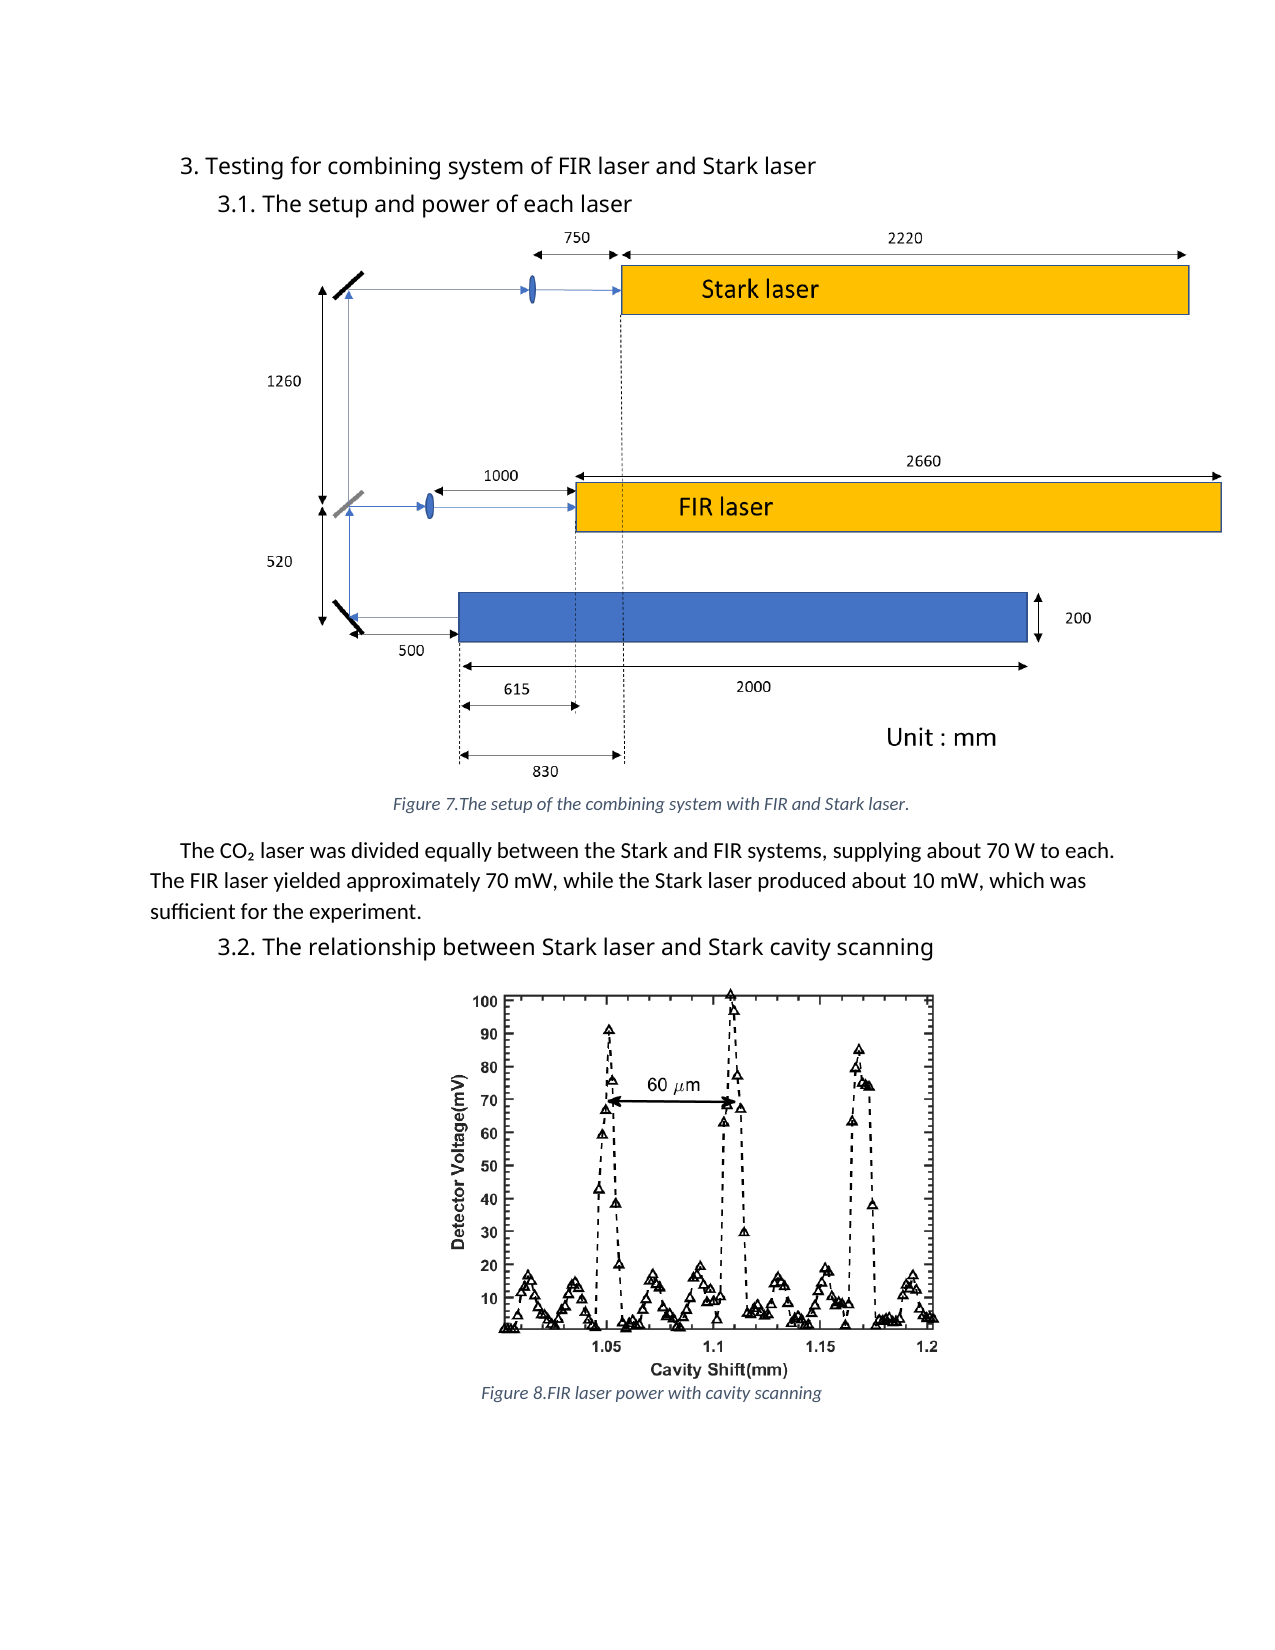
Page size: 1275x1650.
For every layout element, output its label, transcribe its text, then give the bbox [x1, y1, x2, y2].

subtitle Testing for combining system of FIR laser and Stark laser [180, 150, 1125, 181]
picture [432, 965, 985, 1379]
text Figure 7.The setup of the combining system with FIR and Stark laser. [150, 793, 1125, 816]
subtitle The relationship between Stark laser and Stark cavity scanning [217, 931, 1125, 962]
text Figure 8.FIR laser power with cavity scanning [150, 1381, 1125, 1404]
picture [255, 221, 1230, 791]
subtitle The setup and power of each laser [217, 188, 1125, 219]
text The CO₂ laser was divided equally between the Stark and FIR systems, supplying about 70 W to each. The FIR laser yielded approximately 70 mW, while the Stark laser produced about 10 mW, which was sufficient for the experiment. [150, 836, 1125, 925]
